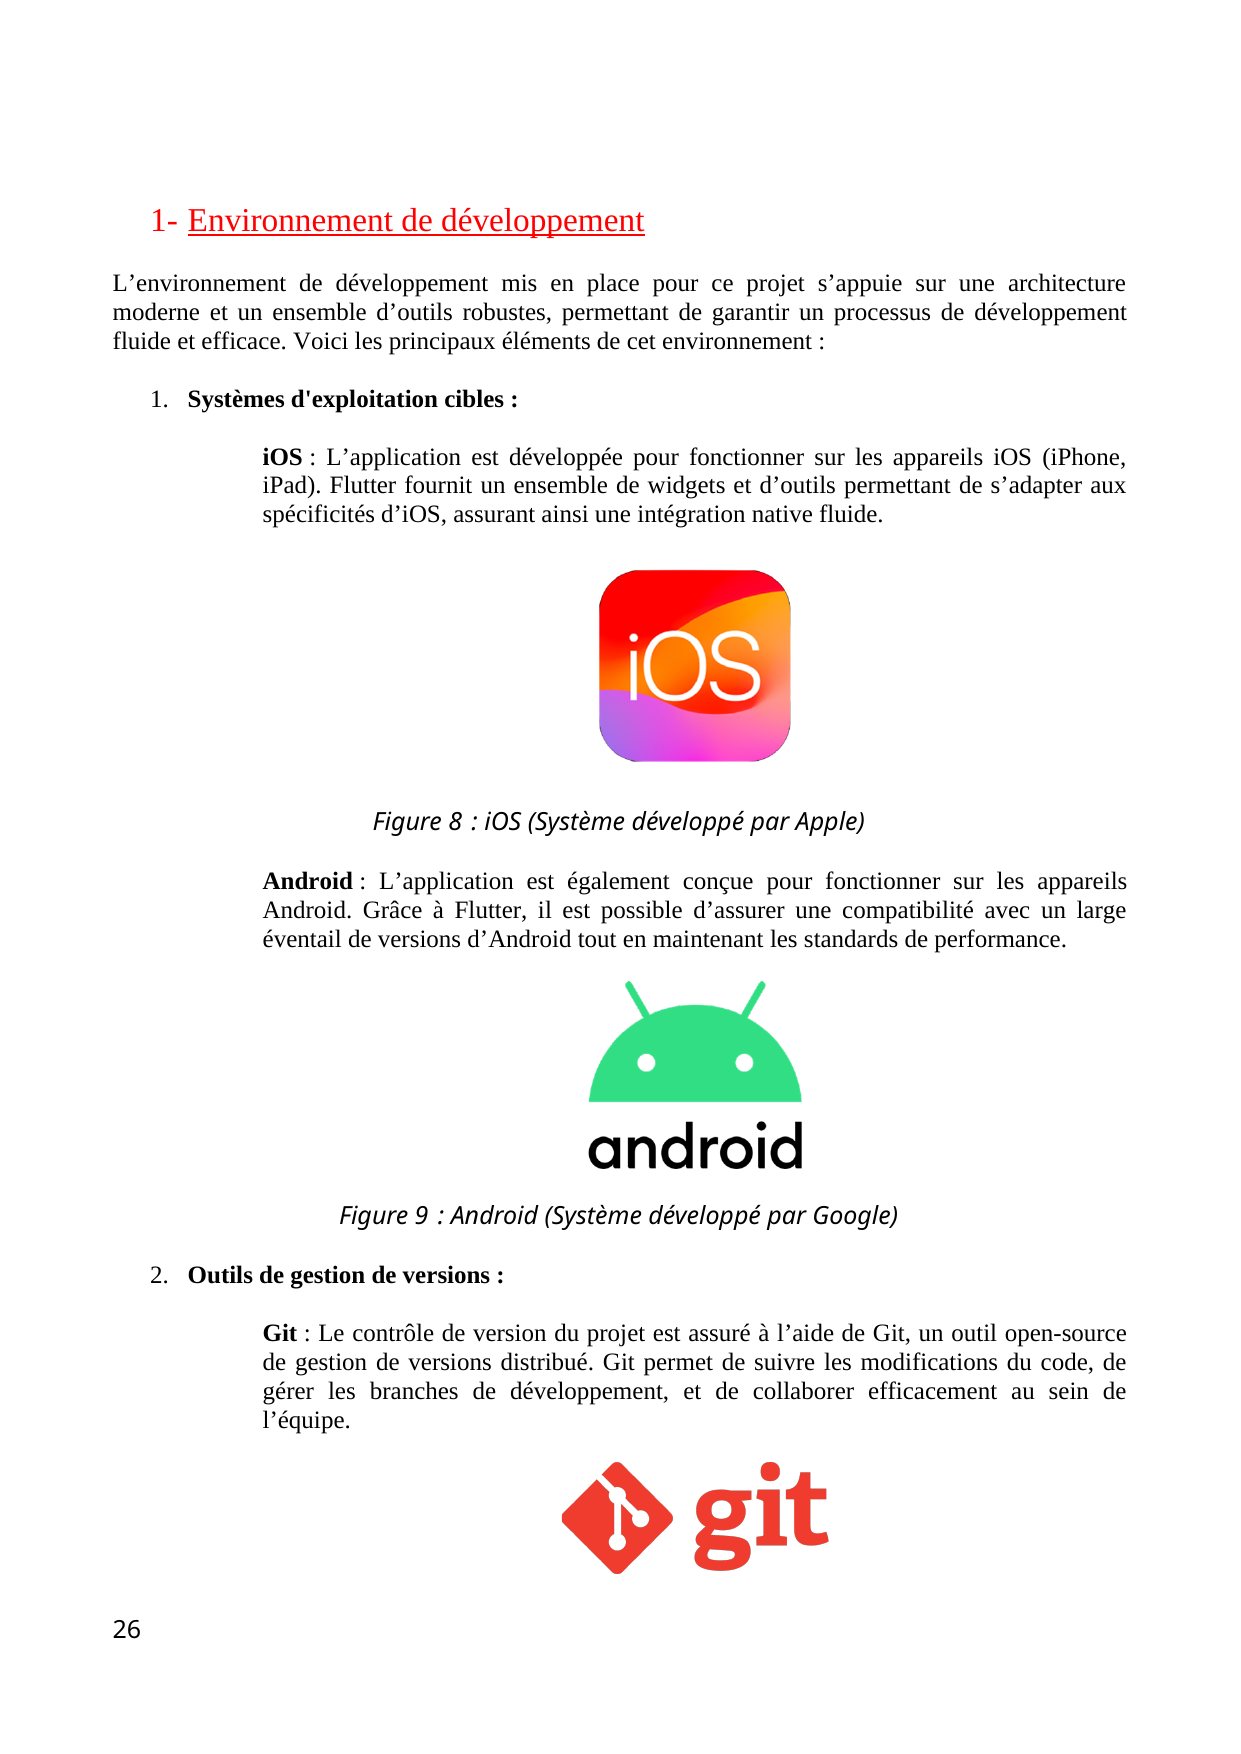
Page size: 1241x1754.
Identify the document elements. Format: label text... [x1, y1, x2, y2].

picture [588, 981, 802, 1169]
picture [585, 557, 805, 774]
text Figure 9 : Android (Système développé par Google) [112, 1197, 1128, 1231]
picture [561, 1462, 829, 1574]
text L’environnement de développement mis en place pour ce projet s’appuie sur une architecture moderne et un ensemble d’outils robustes, permettant de garantir un processus de développement fluide et efficace. Voici les principaux éléments de cet environnement : [112, 268, 1128, 354]
text iOS : L’application est développée pour fonctionner sur les appareils iOS (iPhone, iPad). Flutter fournit un ensemble de widgets et d’outils permettant de s’adapter aux spécificités d’iOS, assurant ainsi une intégration native fluide. [262, 442, 1128, 528]
text Figure 8 : iOS (Système développé par Apple) [112, 803, 1128, 837]
text Git : Le contrôle de version du projet est assuré à l’aide de Git, un outil open-source de gestion de versions distribué. Git permet de suivre les modifications du code, de gérer les branches de développement, et de collaborer efficacement au sein de l’équipe. [262, 1318, 1128, 1433]
list Outils de gestion de versions : [150, 1261, 1128, 1289]
text Android : L’application est également conçue pour fonctionner sur les appareils Android. Grâce à Flutter, il est possible d’assurer une compatibilité avec un large éventail de versions d’Android tout en maintenant les standards de performance. [262, 866, 1128, 953]
list Systèmes d'exploitation cibles : [150, 384, 1128, 412]
subtitle Environnement de développement [150, 201, 1128, 239]
